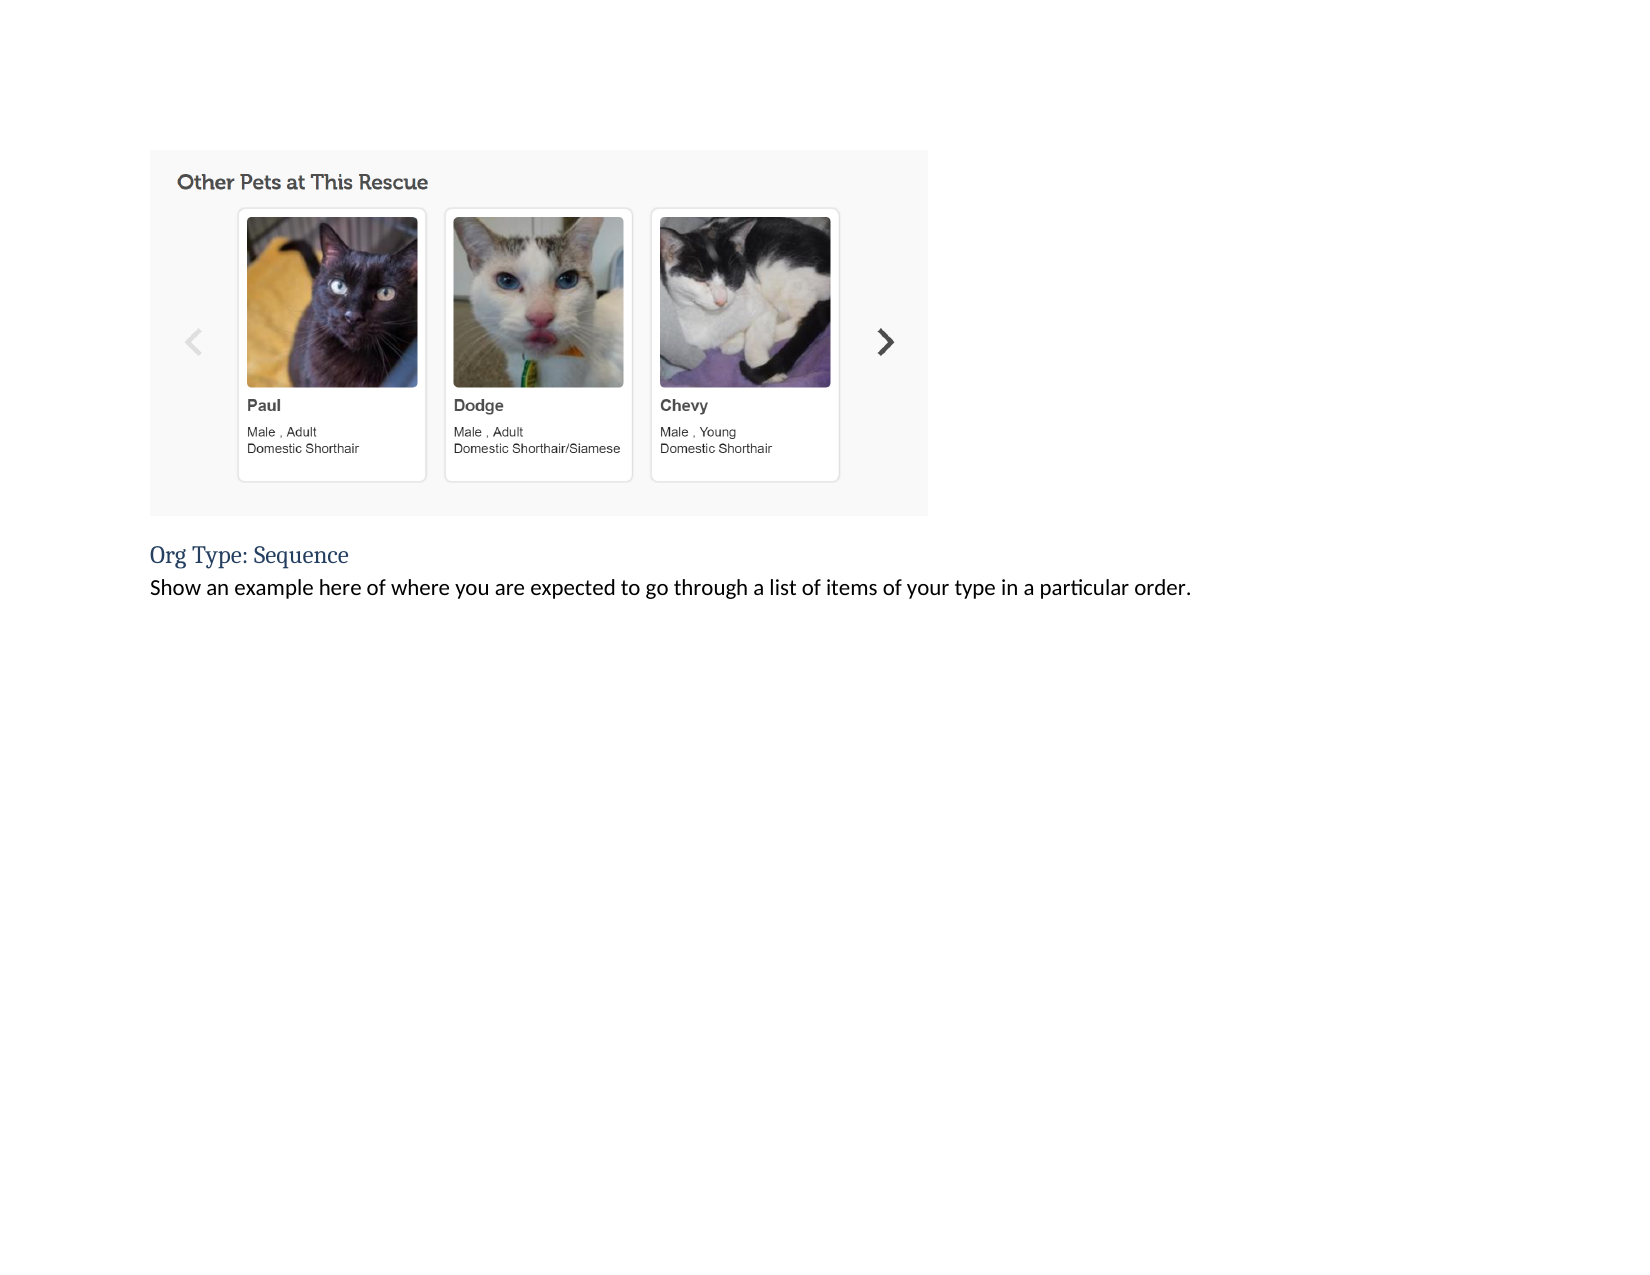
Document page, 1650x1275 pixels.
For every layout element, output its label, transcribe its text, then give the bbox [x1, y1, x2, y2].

picture [150, 150, 928, 516]
text Show an example here of where you are expected to go through a list of items of your type in a particular order. [150, 573, 1500, 602]
subtitle Org Type: Sequence [150, 541, 1500, 569]
